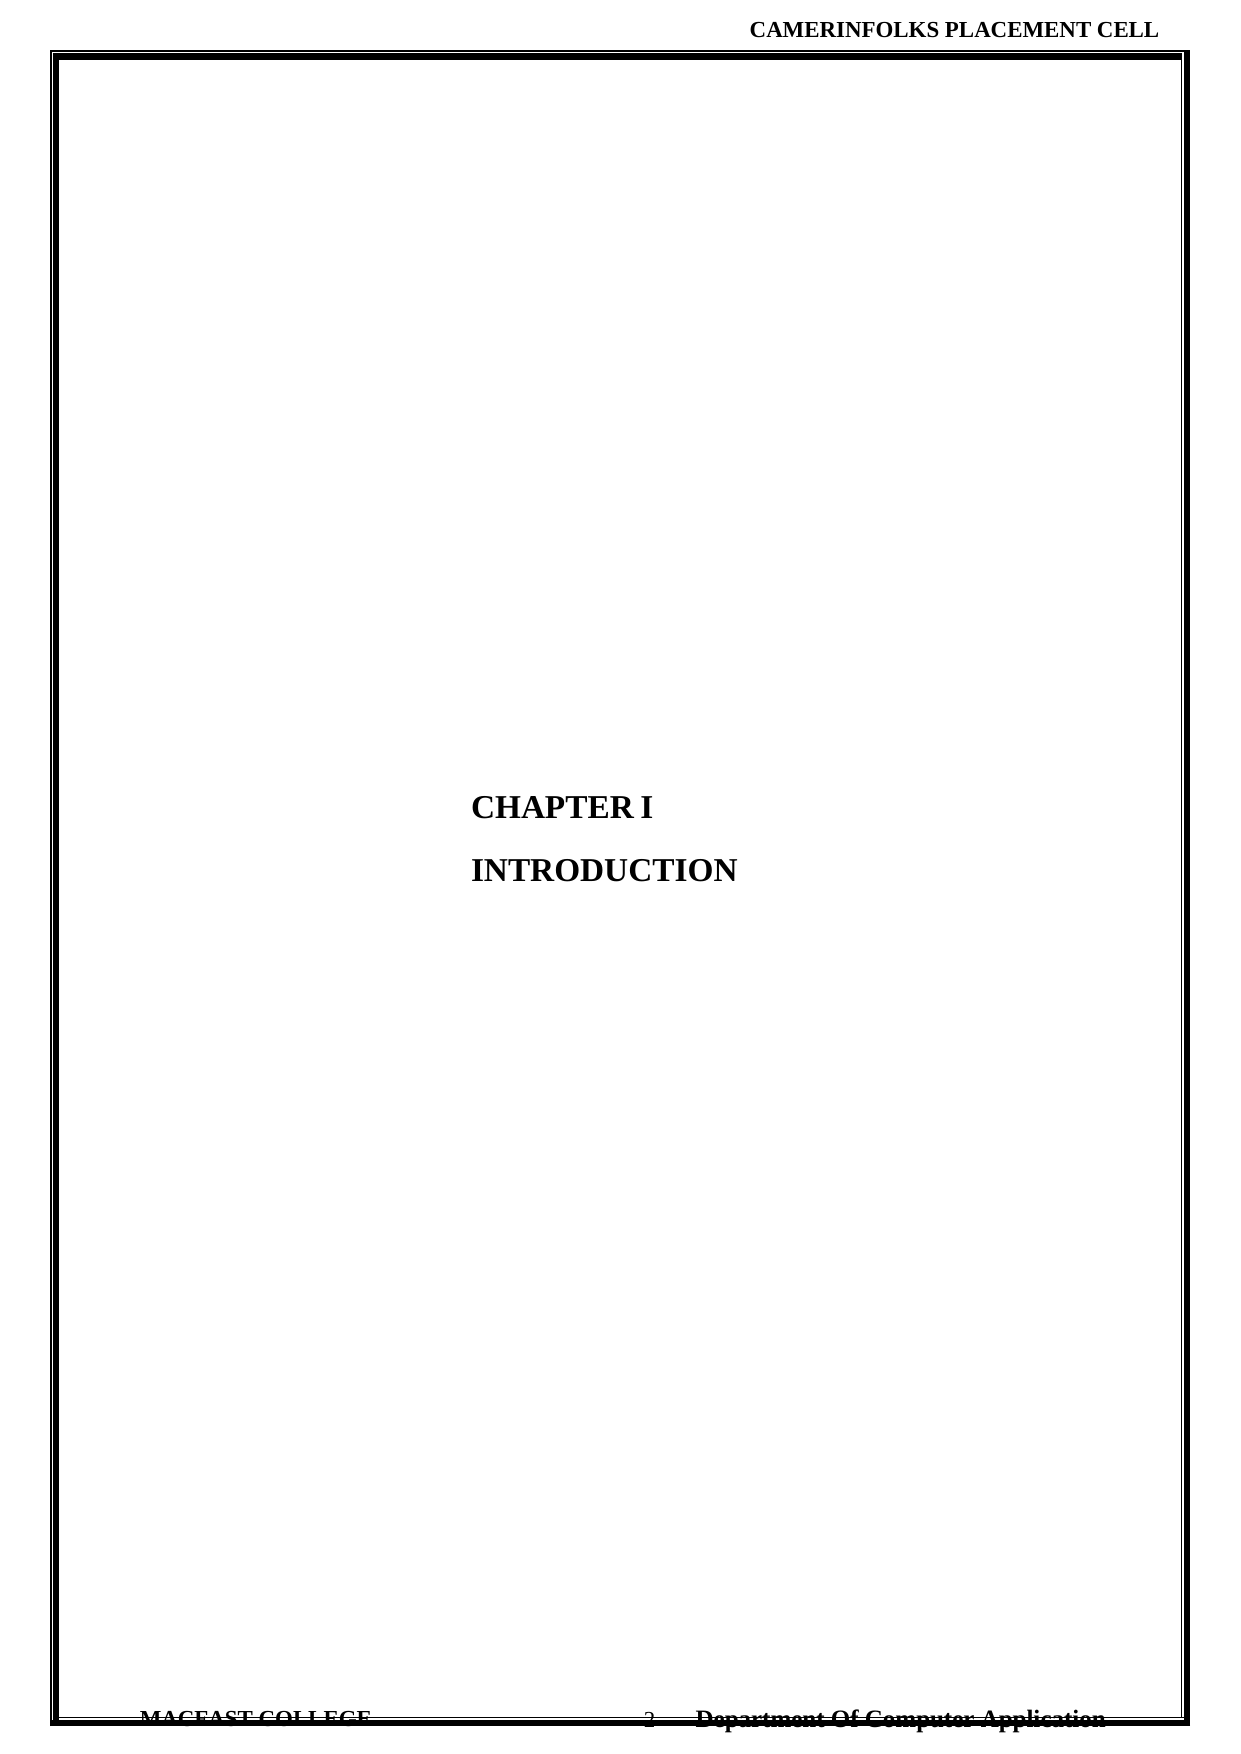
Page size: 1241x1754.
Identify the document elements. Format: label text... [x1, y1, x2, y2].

text INTRODUCTION [96, 850, 1180, 888]
text CHAPTER I [96, 788, 1180, 826]
